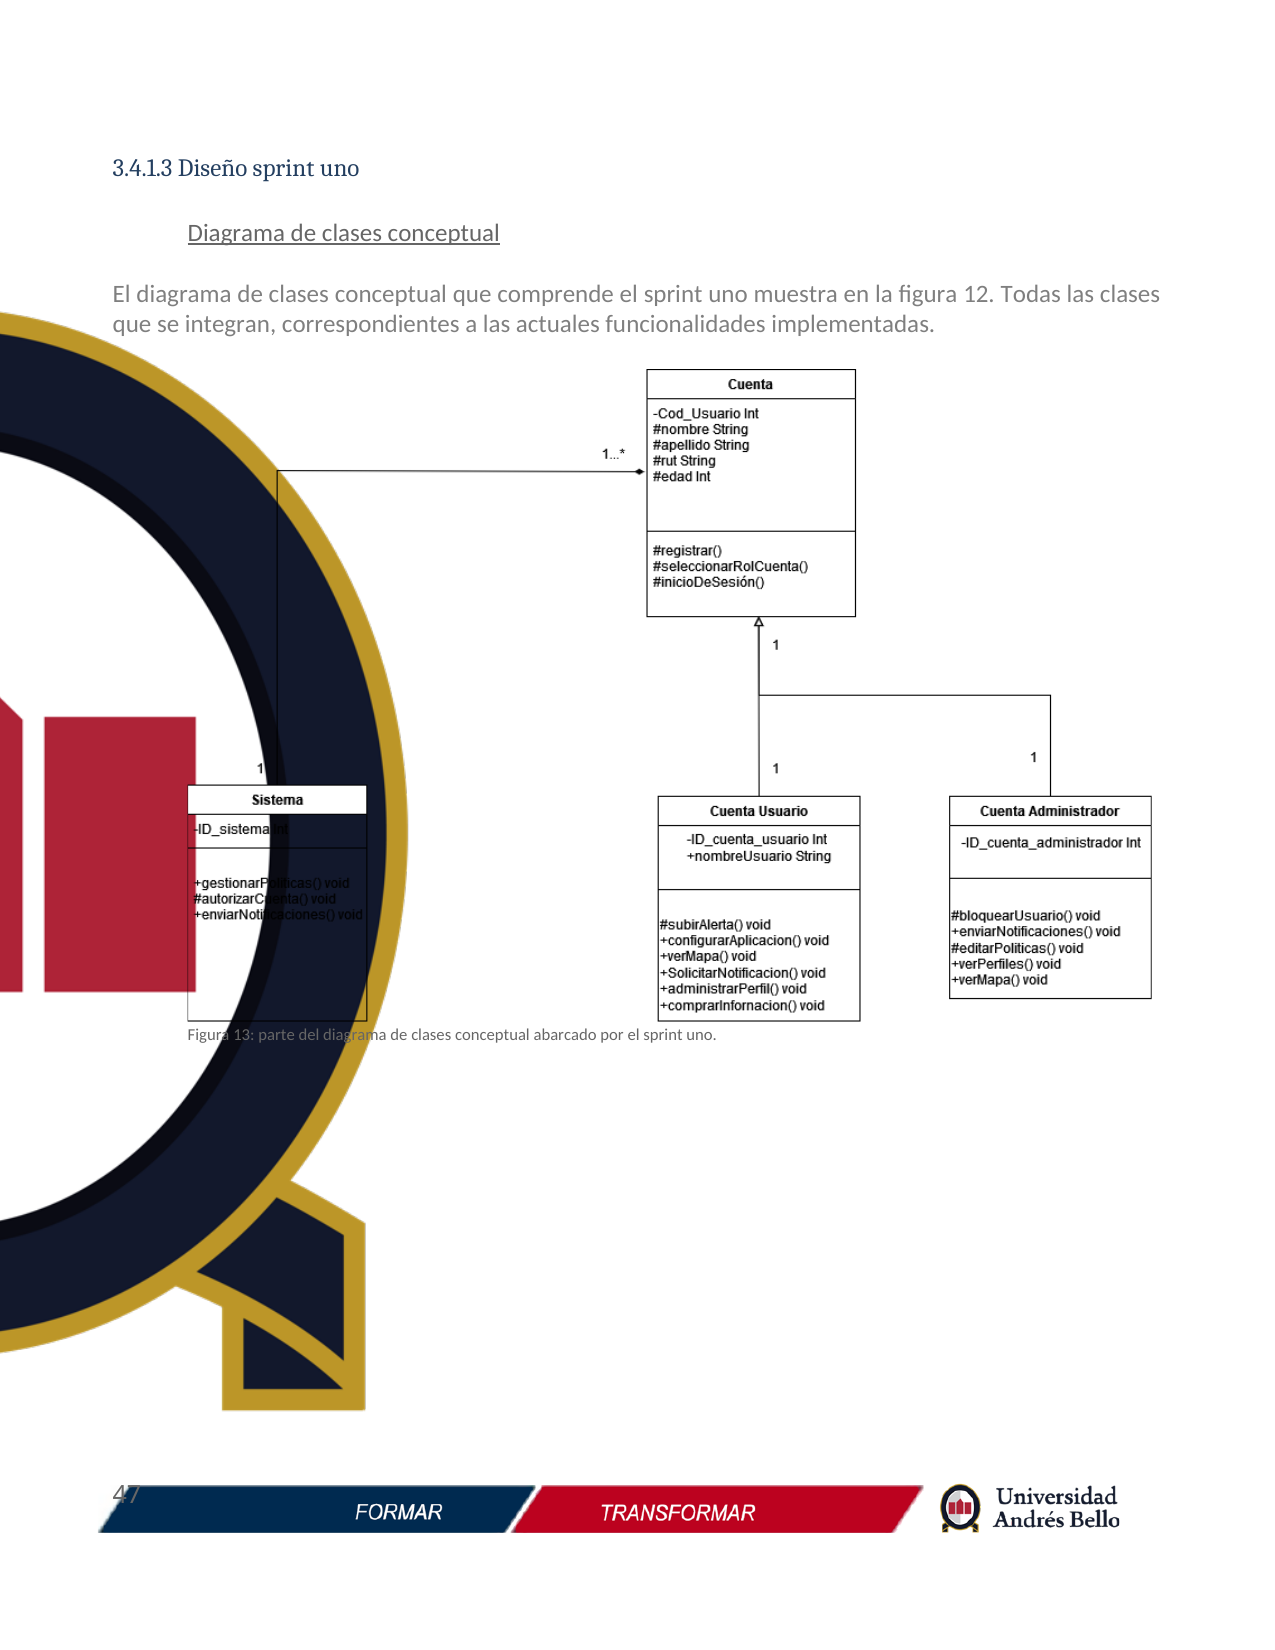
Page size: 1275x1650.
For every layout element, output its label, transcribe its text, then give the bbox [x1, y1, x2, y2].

subtitle 3.4.1.3 Diseño sprint uno [112, 154, 1162, 183]
picture [0, 299, 1152, 1423]
text Diagrama de clases conceptual [112, 217, 1162, 247]
text El diagrama de clases conceptual que comprende el sprint uno muestra en la figura 12. Todas las clases que se integran, correspondientes a las actuales funcionalidades implementadas. [112, 278, 1162, 339]
text Figura 13: parte del diagrama de clases conceptual abarcado por el sprint uno. [112, 1024, 1162, 1045]
picture [97, 1483, 1120, 1533]
